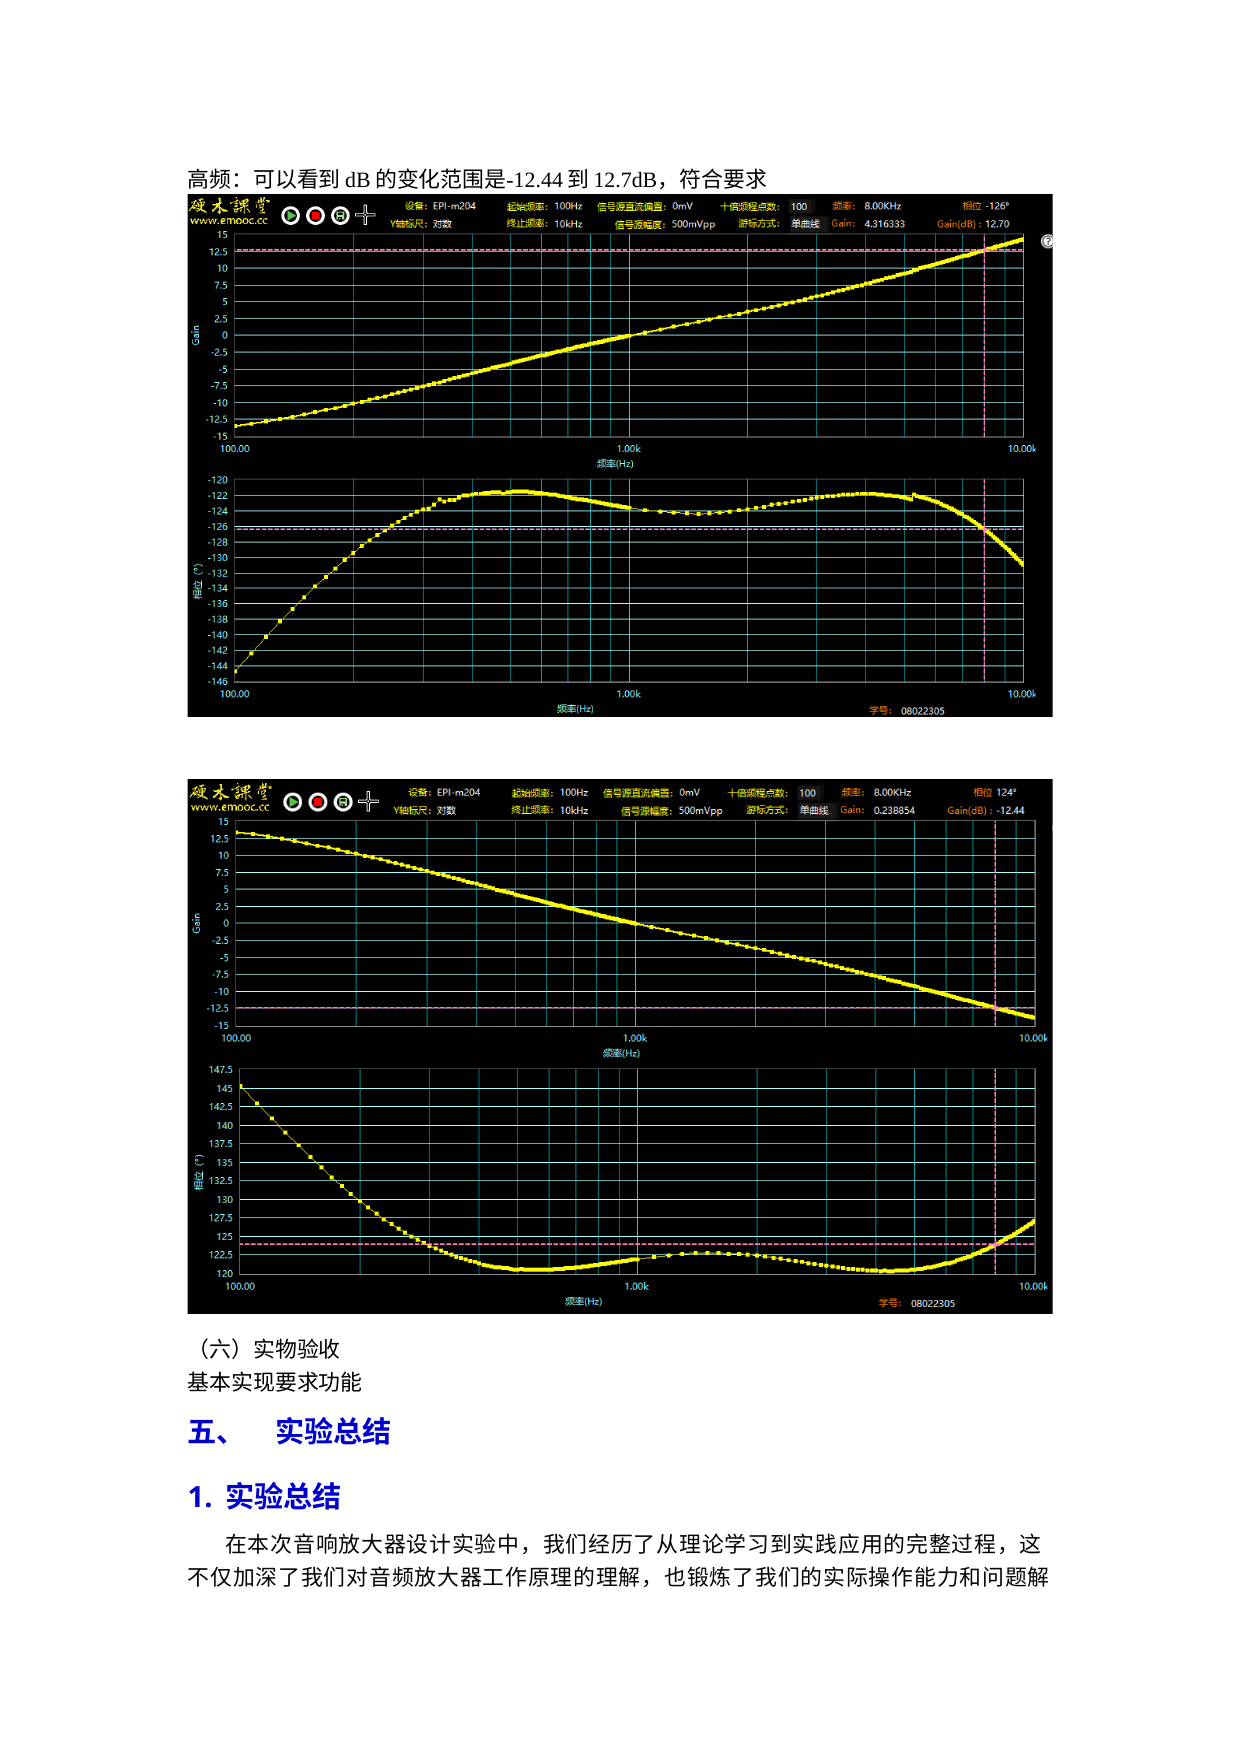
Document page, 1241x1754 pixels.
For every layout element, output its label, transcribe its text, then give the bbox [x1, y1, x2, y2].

text 高频：可以看到dB的变化范围是-12.44到12.7dB，符合要求 [187, 162, 1053, 194]
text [187, 1527, 1053, 1592]
text 基本实现要求功能 [187, 1364, 1053, 1397]
text （六）实物验收 [187, 1332, 1053, 1364]
list 实验总结 [187, 1397, 1053, 1462]
list 实验总结 [187, 1462, 1053, 1527]
picture [187, 779, 1053, 1314]
picture [187, 194, 1053, 717]
